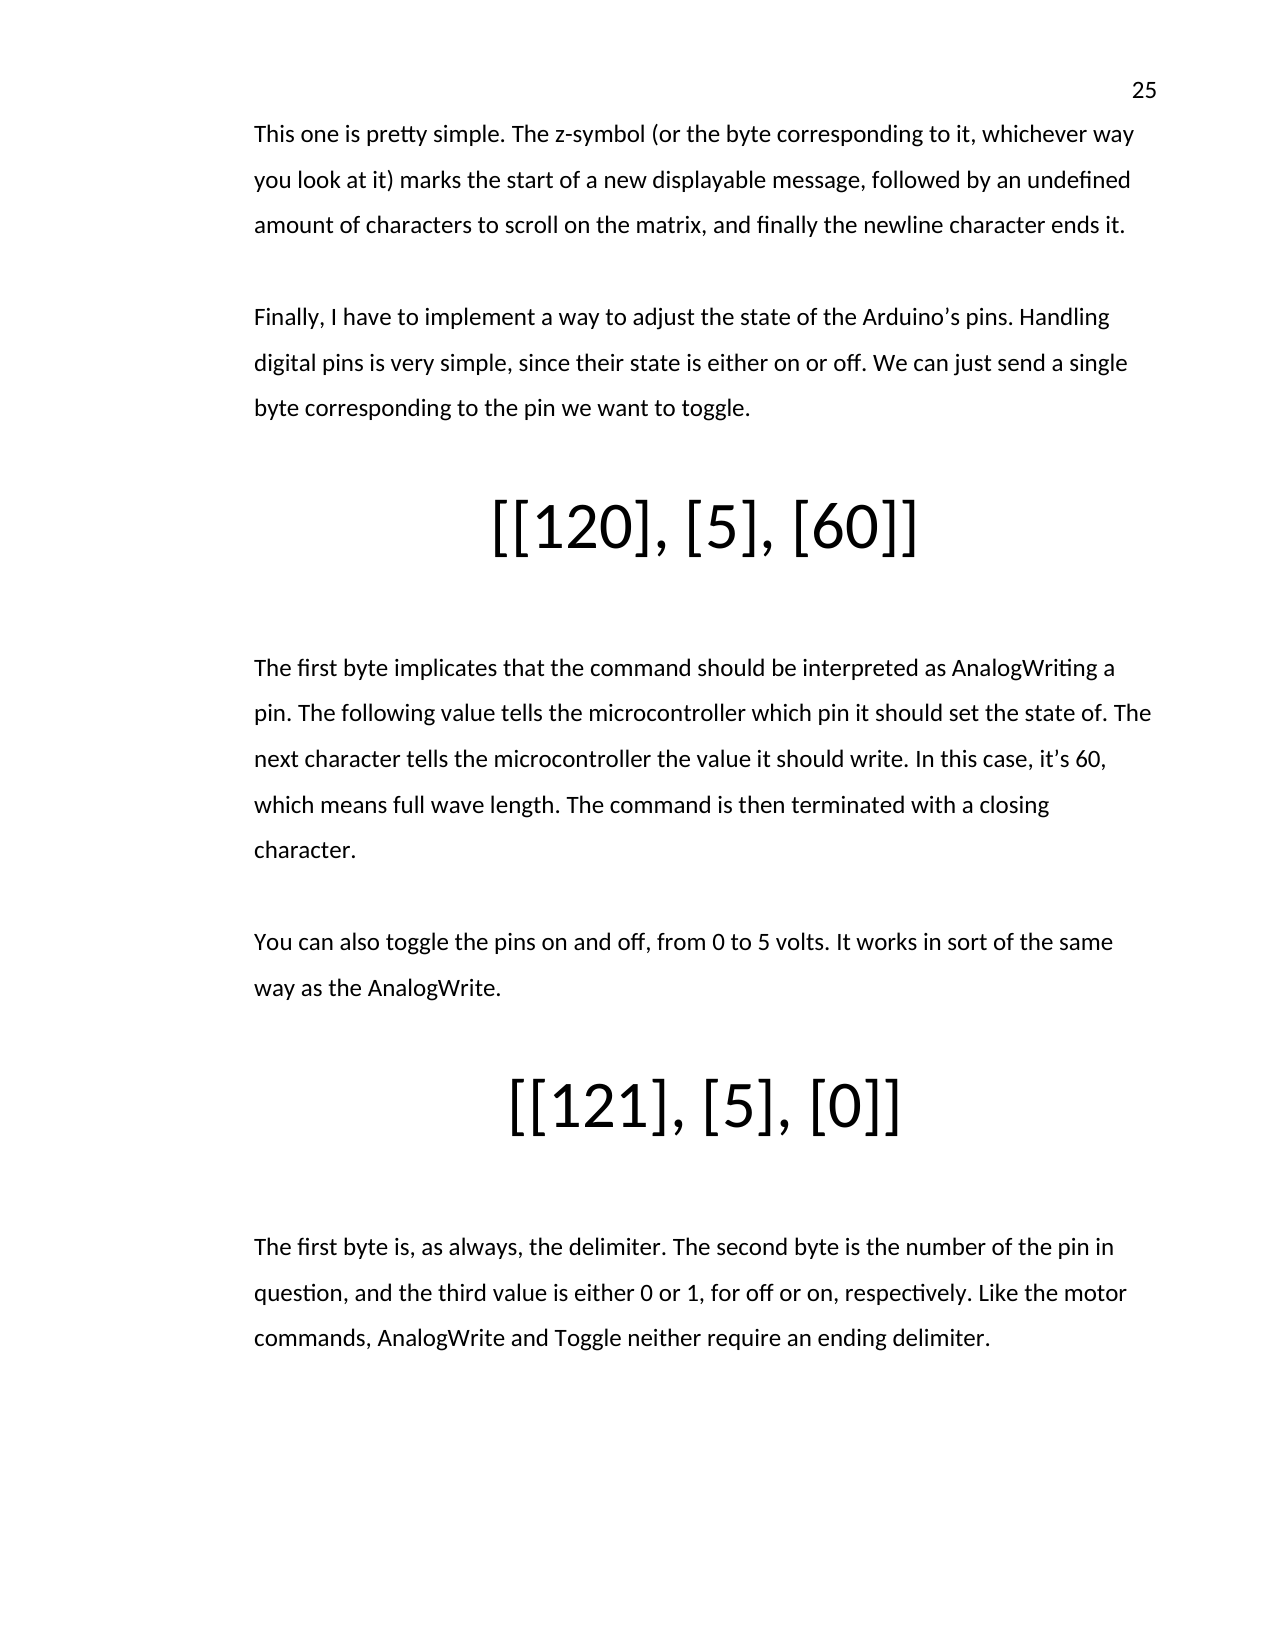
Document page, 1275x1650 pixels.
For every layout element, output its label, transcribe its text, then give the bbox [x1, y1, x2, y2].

text The first byte is, as always, the delimiter. The second byte is the number of the pin in question, and the third value is either 0 or 1, for off or on, respectively. Like the motor commands, AnalogWrite and Toggle neither require an ending delimiter. [254, 1231, 1157, 1353]
text Finally, I have to implement a way to adjust the state of the Arduino’s pins. Handling digital pins is very simple, since their state is either on or off. We can just send a single byte corresponding to the pin we want to toggle. [254, 301, 1157, 423]
text [[120], [5], [60]] [254, 484, 1157, 565]
text The first byte implicates that the command should be interpreted as AnalogWriting a pin. The following value tells the microcontroller which pin it should set the state of. The next character tells the microcontroller the value it should write. In this case, it’s 60, which means full wave length. The command is then terminated with a closing character. [254, 652, 1157, 865]
text [[121], [5], [0]] [254, 1063, 1157, 1144]
text You can also toggle the pins on and off, from 0 to 5 volts. It works in sort of the same way as the AnalogWrite. [254, 926, 1157, 1002]
text This one is pretty simple. The z-symbol (or the byte corresponding to it, whichever way you look at it) marks the start of a new displayable message, followed by an undefined amount of characters to scroll on the matrix, and finally the newline character ends it. [254, 118, 1157, 240]
